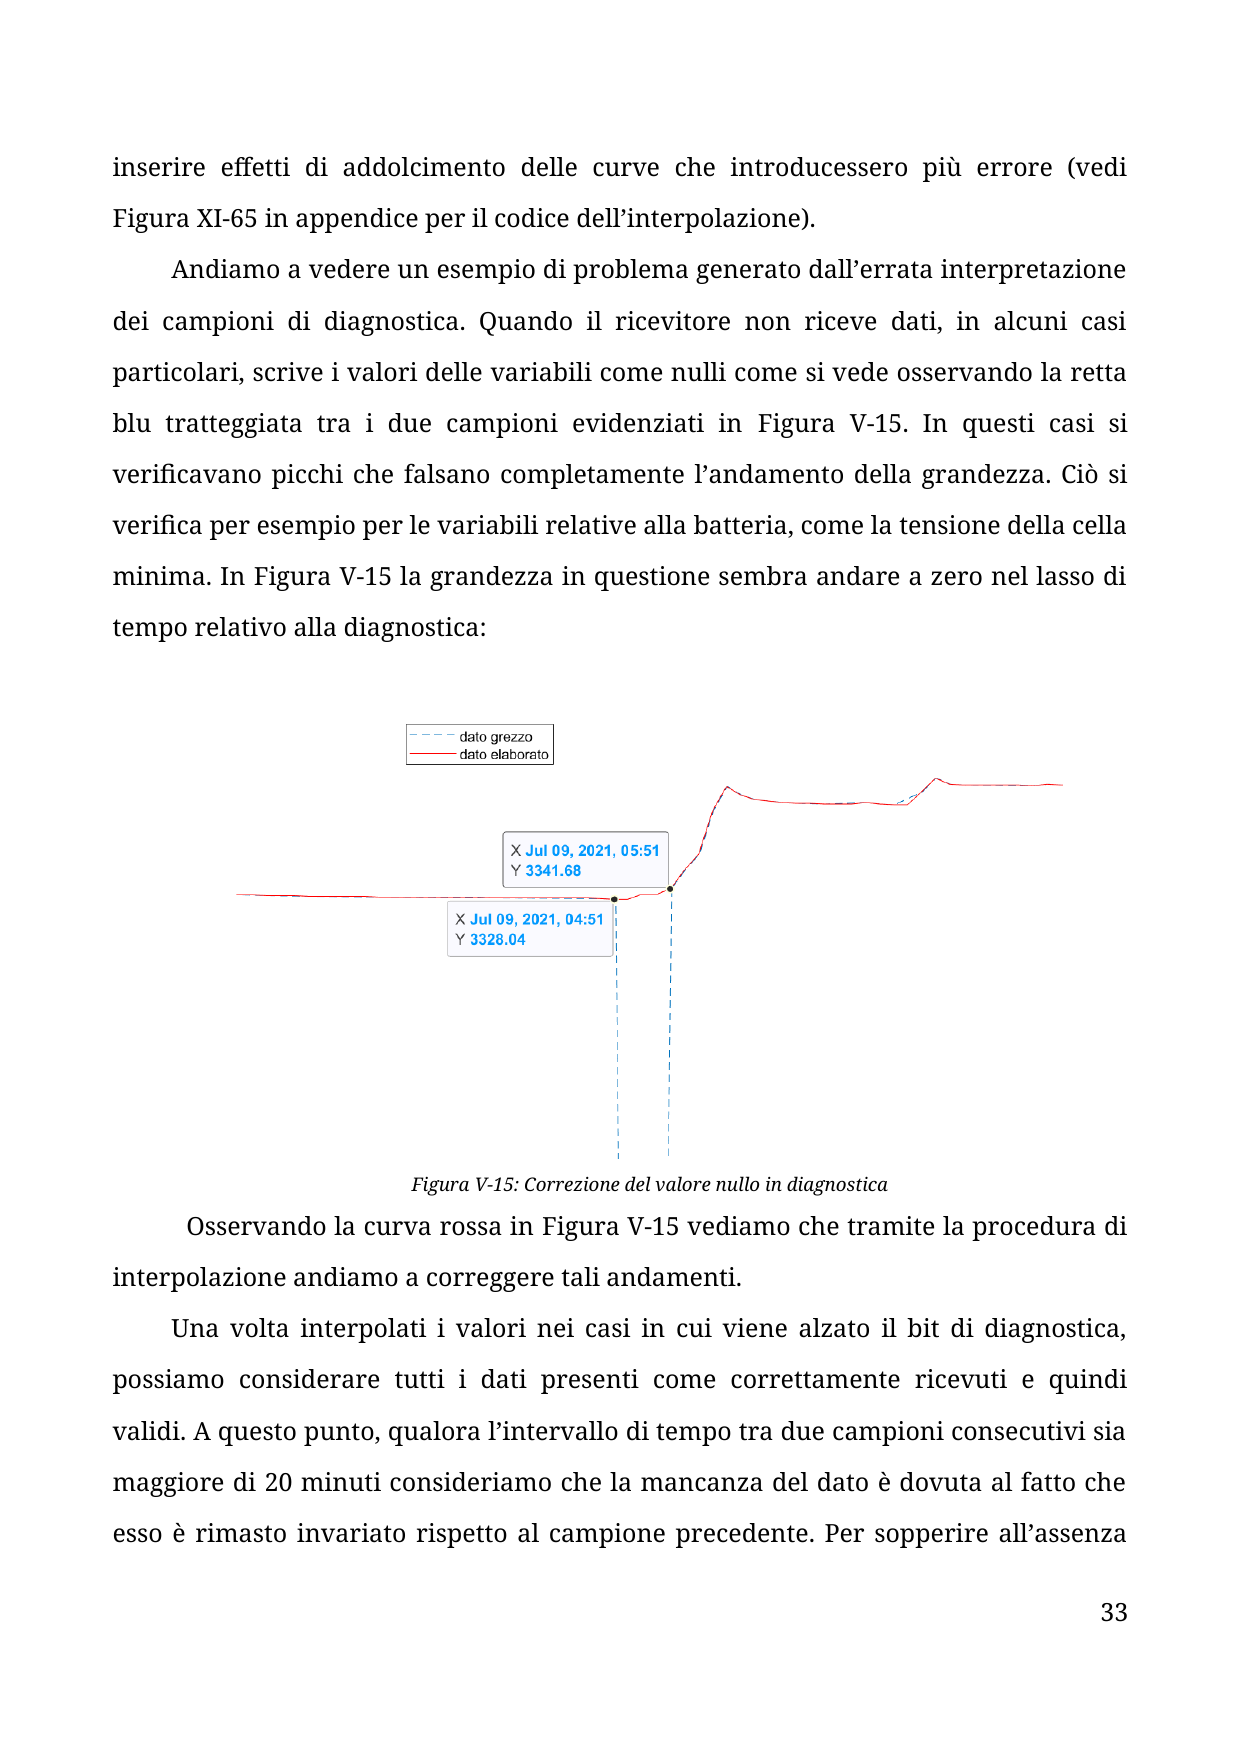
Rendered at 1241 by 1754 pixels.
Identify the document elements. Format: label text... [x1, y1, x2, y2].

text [112, 150, 1128, 235]
picture [236, 660, 1063, 1159]
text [112, 1311, 1128, 1549]
